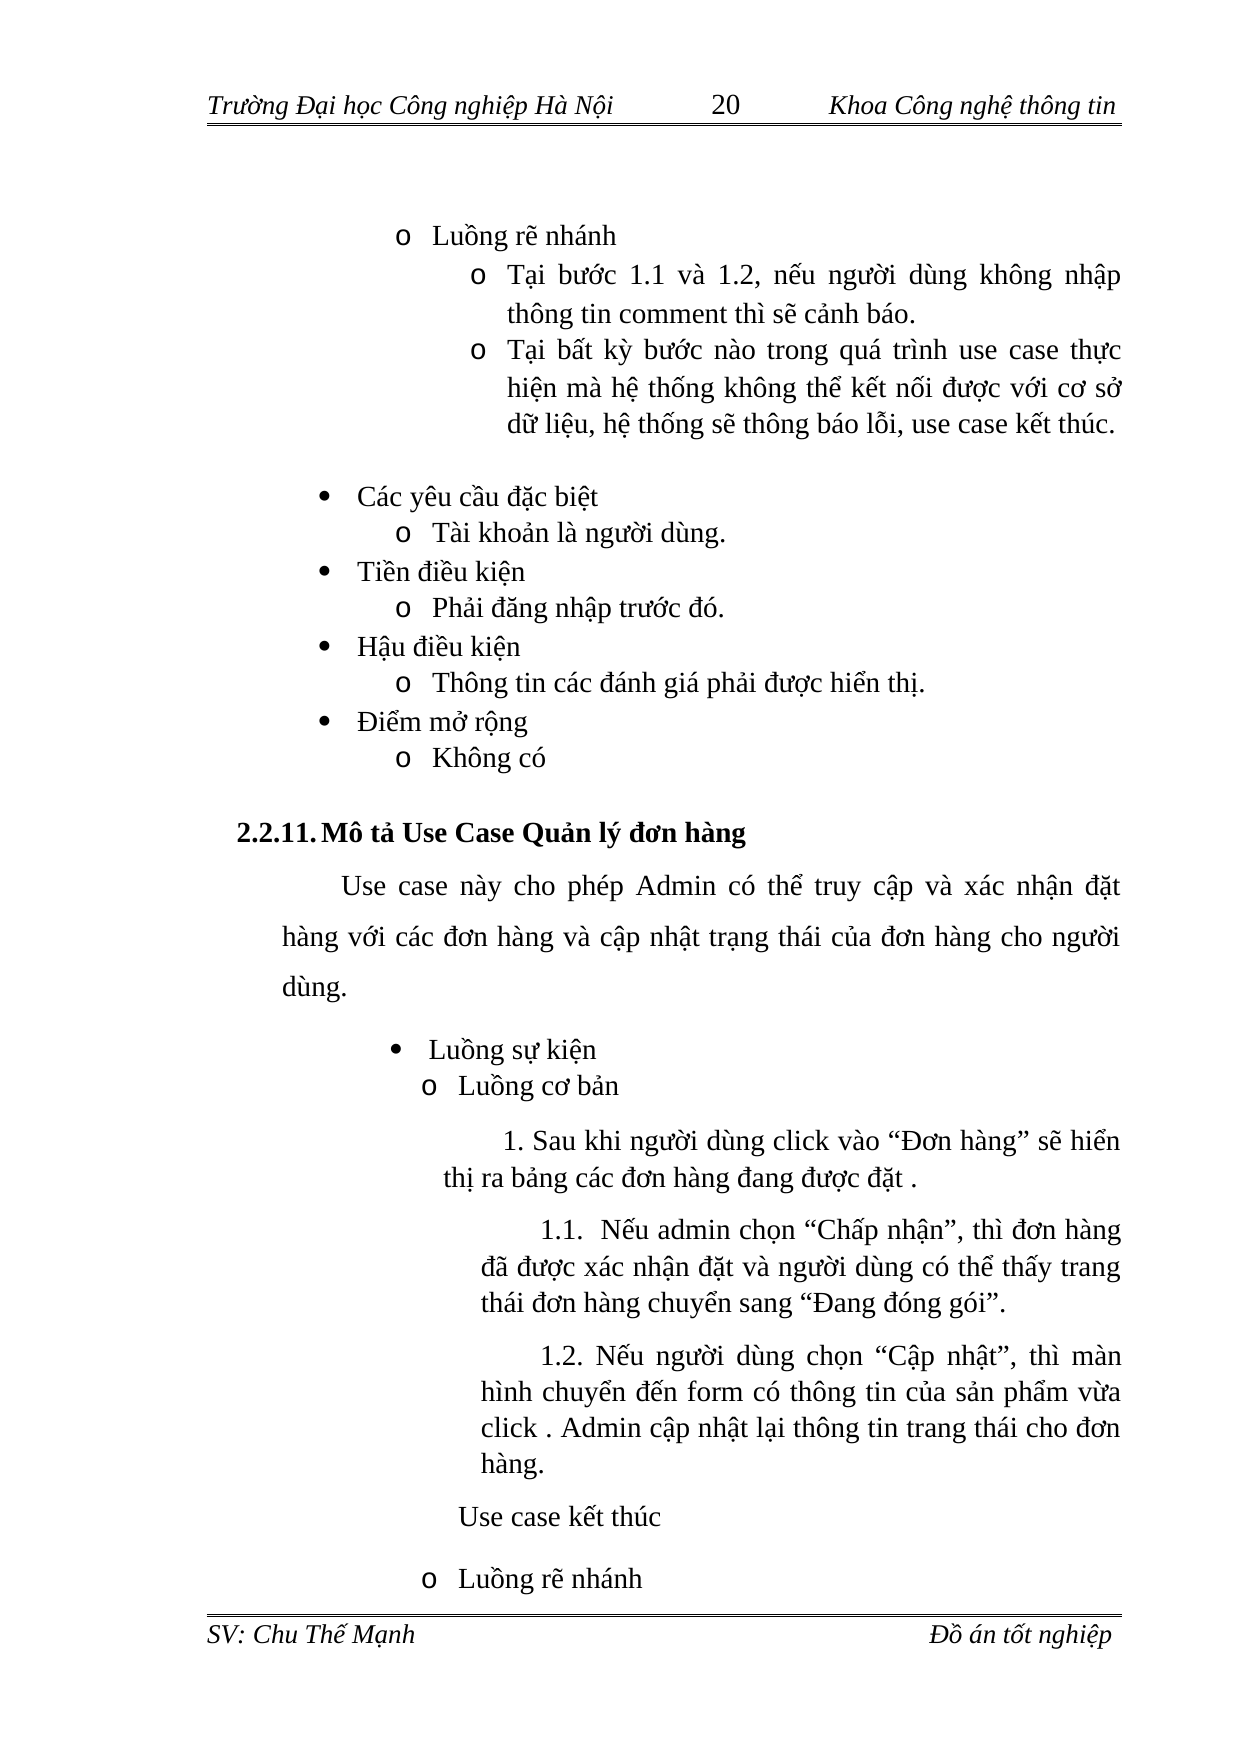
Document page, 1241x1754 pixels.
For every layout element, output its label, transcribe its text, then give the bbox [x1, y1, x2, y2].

list Mô tả Use Case Quản lý đơn hàng [236, 816, 1122, 849]
list Hậu điều kiện [319, 629, 1122, 663]
text Use case này cho phép Admin có thể truy cập và xác nhận đặt hàng với các đơn hàng và cập nhật trạng thái của đơn hàng cho người dùng. [282, 868, 1122, 1002]
text 1. Sau khi người dùng click vào “Đơn hàng” sẽ hiển thị ra bảng các đơn hàng đang được đặt . [443, 1123, 1122, 1193]
list Tại bước 1.1 và 1.2, nếu người dùng không nhập thông tin comment thì sẽ cảnh báo. [469, 257, 1122, 329]
list Tài khoản là người dùng. [394, 515, 1122, 551]
list Các yêu cầu đặc biệt [319, 479, 1122, 513]
list Tiền điều kiện [319, 554, 1122, 588]
list Không có [394, 741, 1122, 777]
text Use case kết thúc [435, 1499, 1122, 1532]
list Luồng cơ bản [420, 1068, 1122, 1104]
list Tại bất kỳ bước nào trong quá trình use case thực hiện mà hệ thống không thể kết nối được với cơ sở dữ liệu, hệ thống sẽ thông báo lỗi, use case kết thúc. [469, 332, 1122, 440]
list Luồng rẽ nhánh [394, 218, 1122, 254]
list Luồng rẽ nhánh [420, 1562, 1122, 1598]
list Phải đăng nhập trước đó. [394, 590, 1122, 626]
list Điểm mở rộng [319, 704, 1122, 738]
list Luồng sự kiện [391, 1032, 1122, 1065]
list Thông tin các đánh giá phải được hiển thị. [394, 665, 1122, 701]
text 1.1. Nếu admin chọn “Chấp nhận”, thì đơn hàng đã được xác nhận đặt và người dùng có thể thấy trang thái đơn hàng chuyển sang “Đang đóng gói”. [481, 1212, 1122, 1318]
text 1.2. Nếu người dùng chọn “Cập nhật”, thì màn hình chuyển đến form có thông tin của sản phẩm vừa click . Admin cập nhật lại thông tin trang thái cho đơn hàng. [481, 1338, 1122, 1479]
